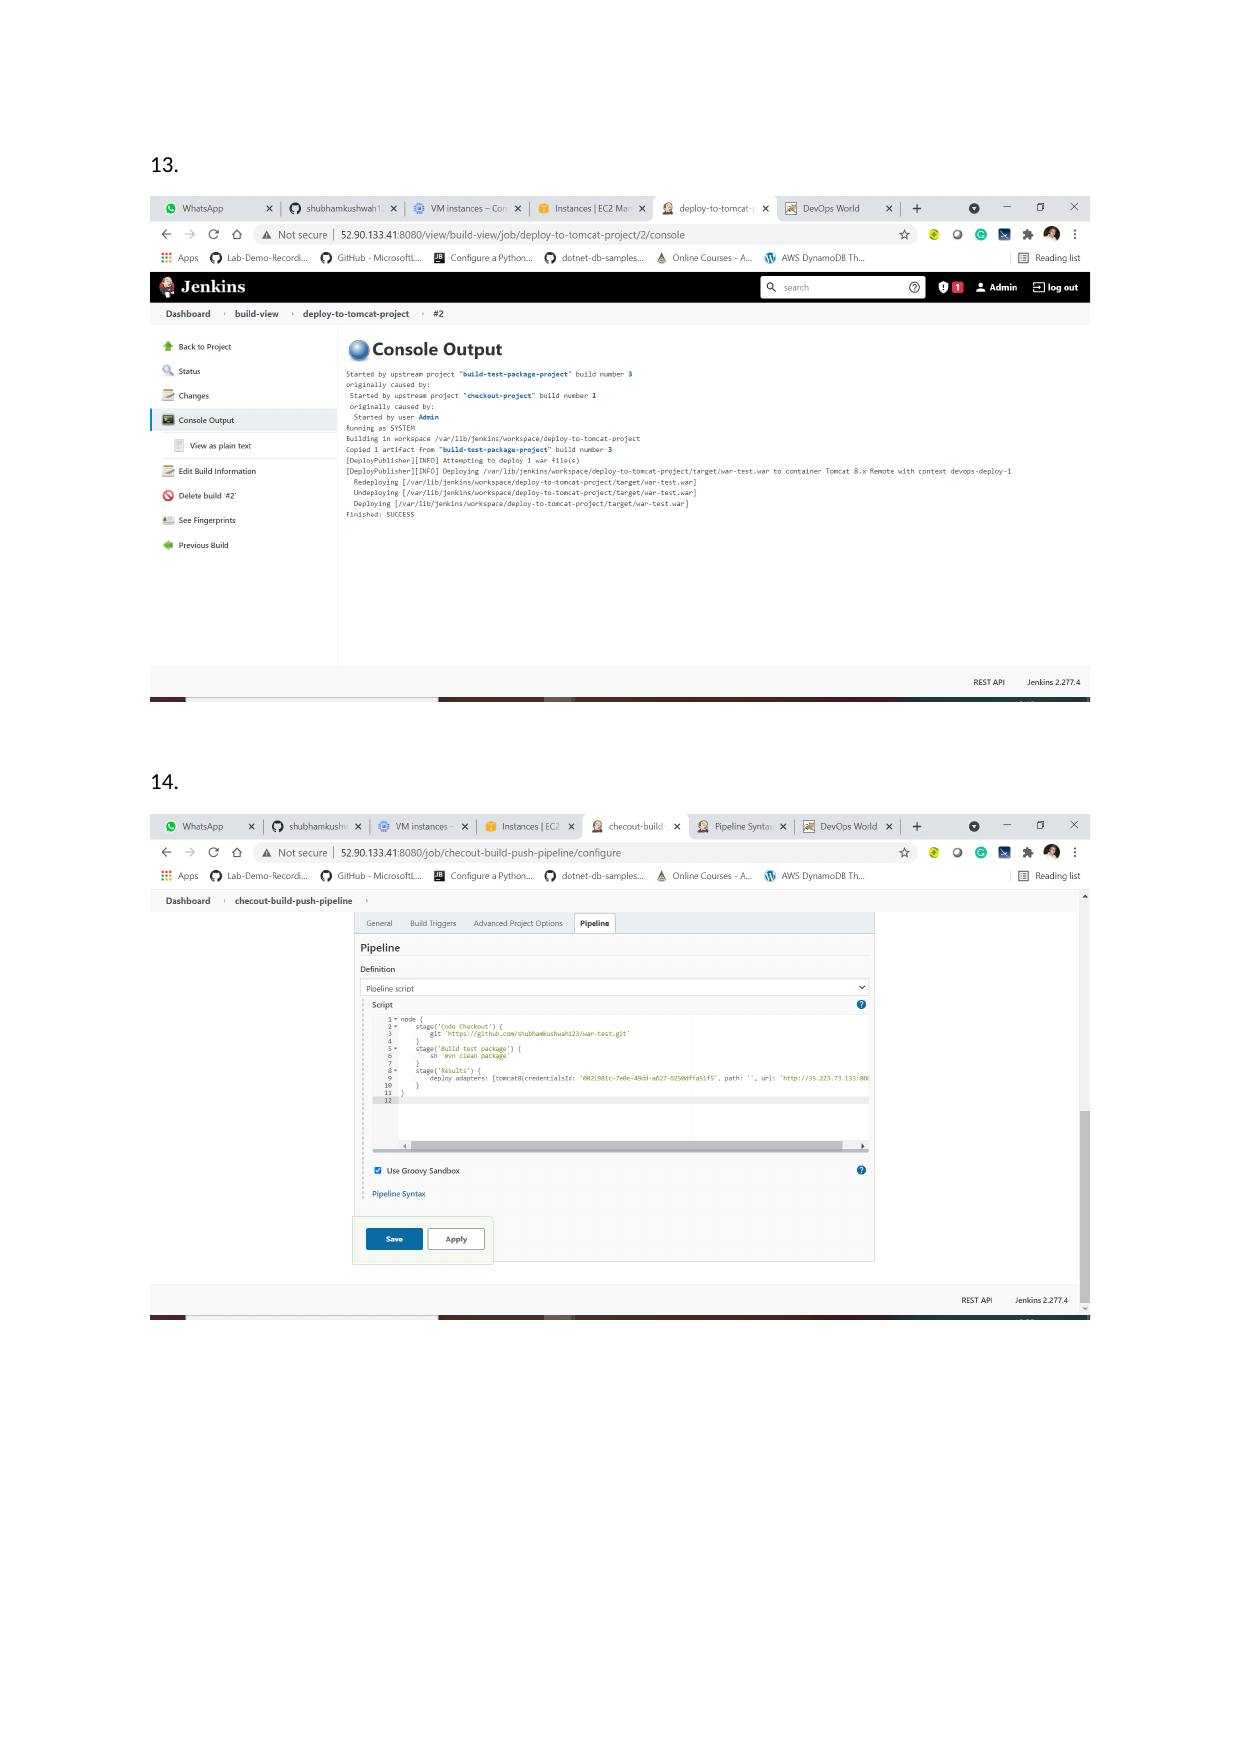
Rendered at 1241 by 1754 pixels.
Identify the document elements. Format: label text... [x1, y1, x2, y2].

picture [150, 196, 1091, 702]
picture [150, 814, 1091, 1320]
text 13. [150, 150, 1090, 178]
text 14. [150, 767, 1090, 796]
